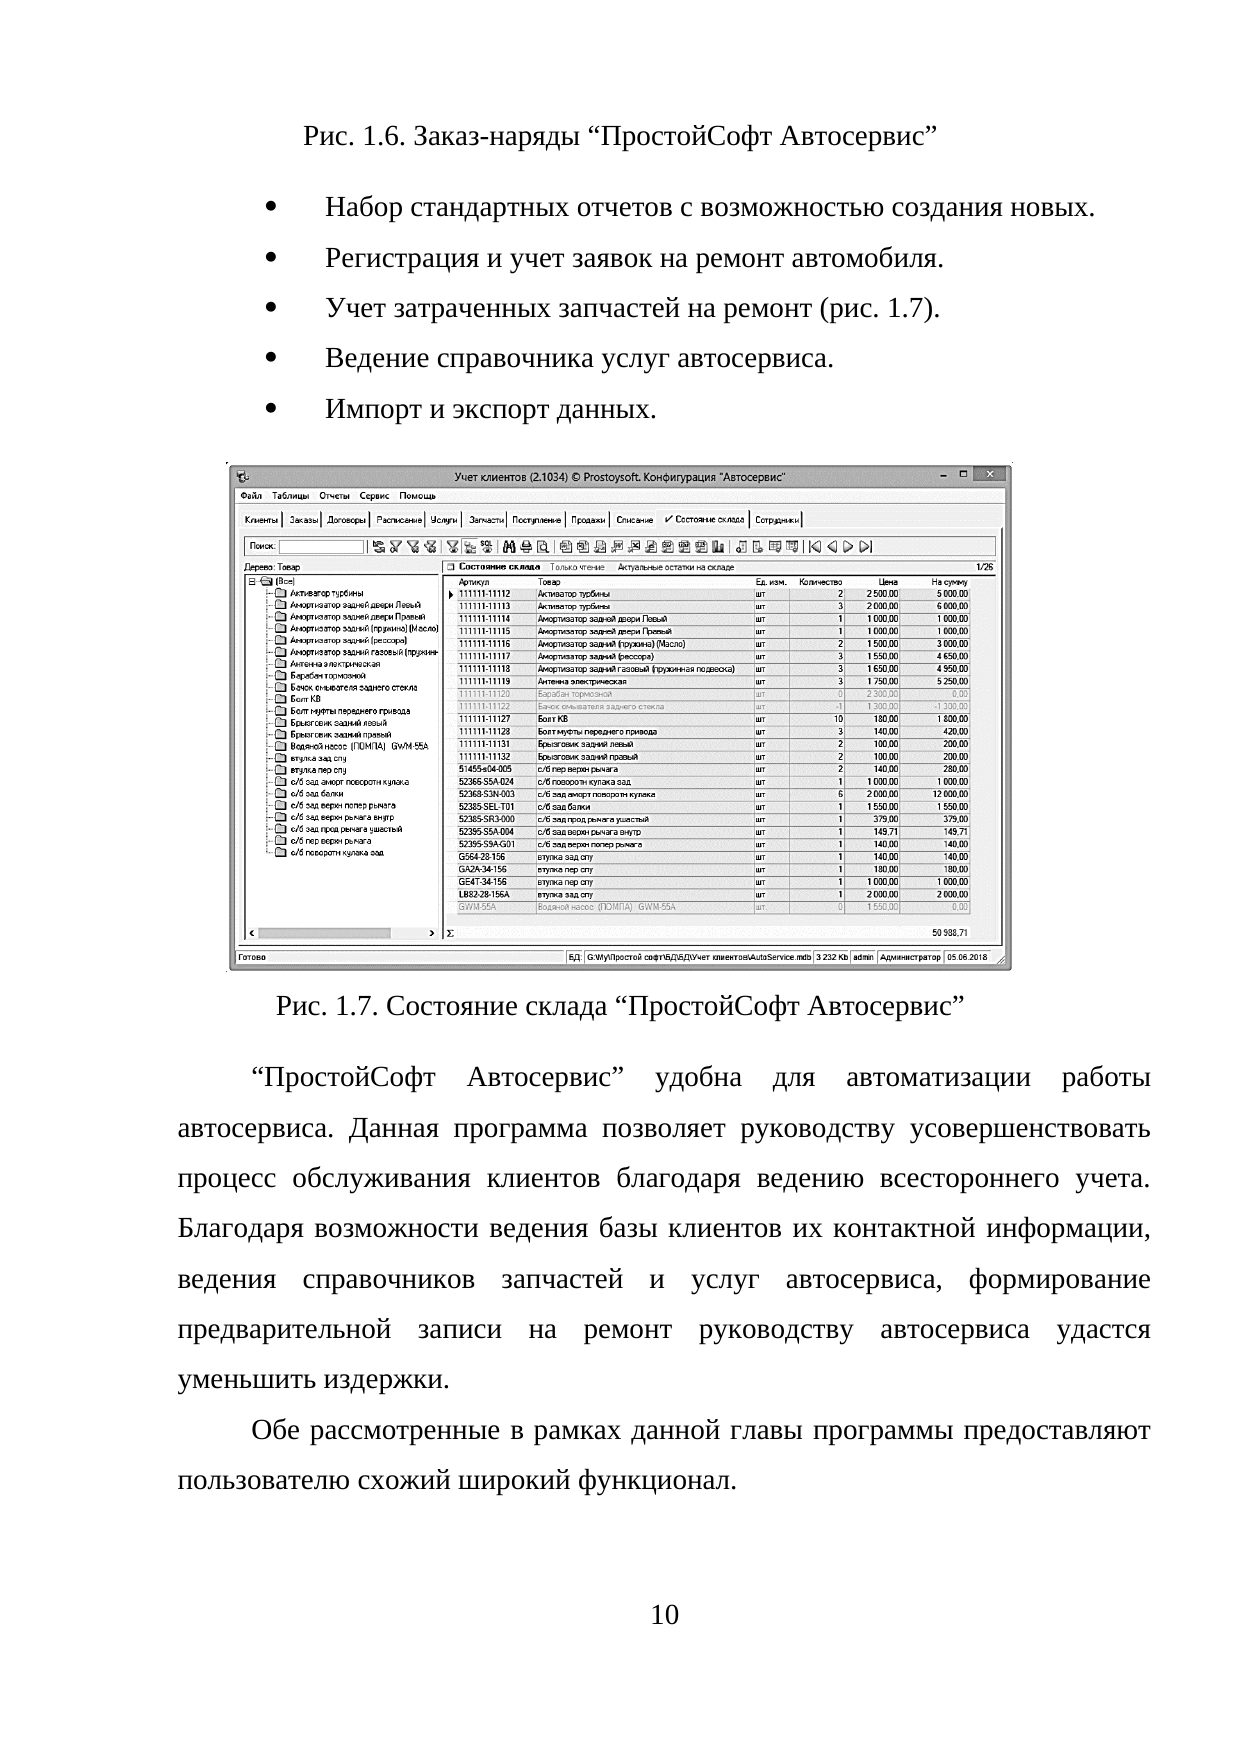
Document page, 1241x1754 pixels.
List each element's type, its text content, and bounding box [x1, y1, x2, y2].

text Рис. 1.6. Заказ-наряды “ПростойСофт Автосервис” [0, 118, 1240, 152]
text Регистрация и учет заявок на ремонт автомобиля. [177, 240, 1152, 273]
text Ведение справочника услуг автосервиса. [177, 341, 1152, 374]
text Рис. 1.7. Состояние склада “ПростойСофт Автосервис” [0, 988, 1240, 1022]
text Импорт и экспорт данных. [177, 391, 1152, 424]
picture [226, 462, 1013, 972]
text Учет затраченных запчастей на ремонт (рис. 1.7). [177, 290, 1152, 324]
text “ПростойСофт Автосервис” удобна для автоматизации работы автосервиса. Данная программа позволяет руководству усовершенствовать процесс обслуживания клиентов благодаря ведению всестороннего учета. Благодаря возможности ведения базы клиентов их контактной информации, ведения справочников запчастей и услуг автосервиса, формирование предварительной записи на ремонт руководству автосервиса удастся уменьшить издержки. [177, 1059, 1152, 1395]
text Набор стандартных отчетов с возможностью создания новых. [177, 189, 1152, 223]
text Обе рассмотренные в рамках данной главы программы предоставляют пользователю схожий широкий функционал. [177, 1412, 1152, 1496]
